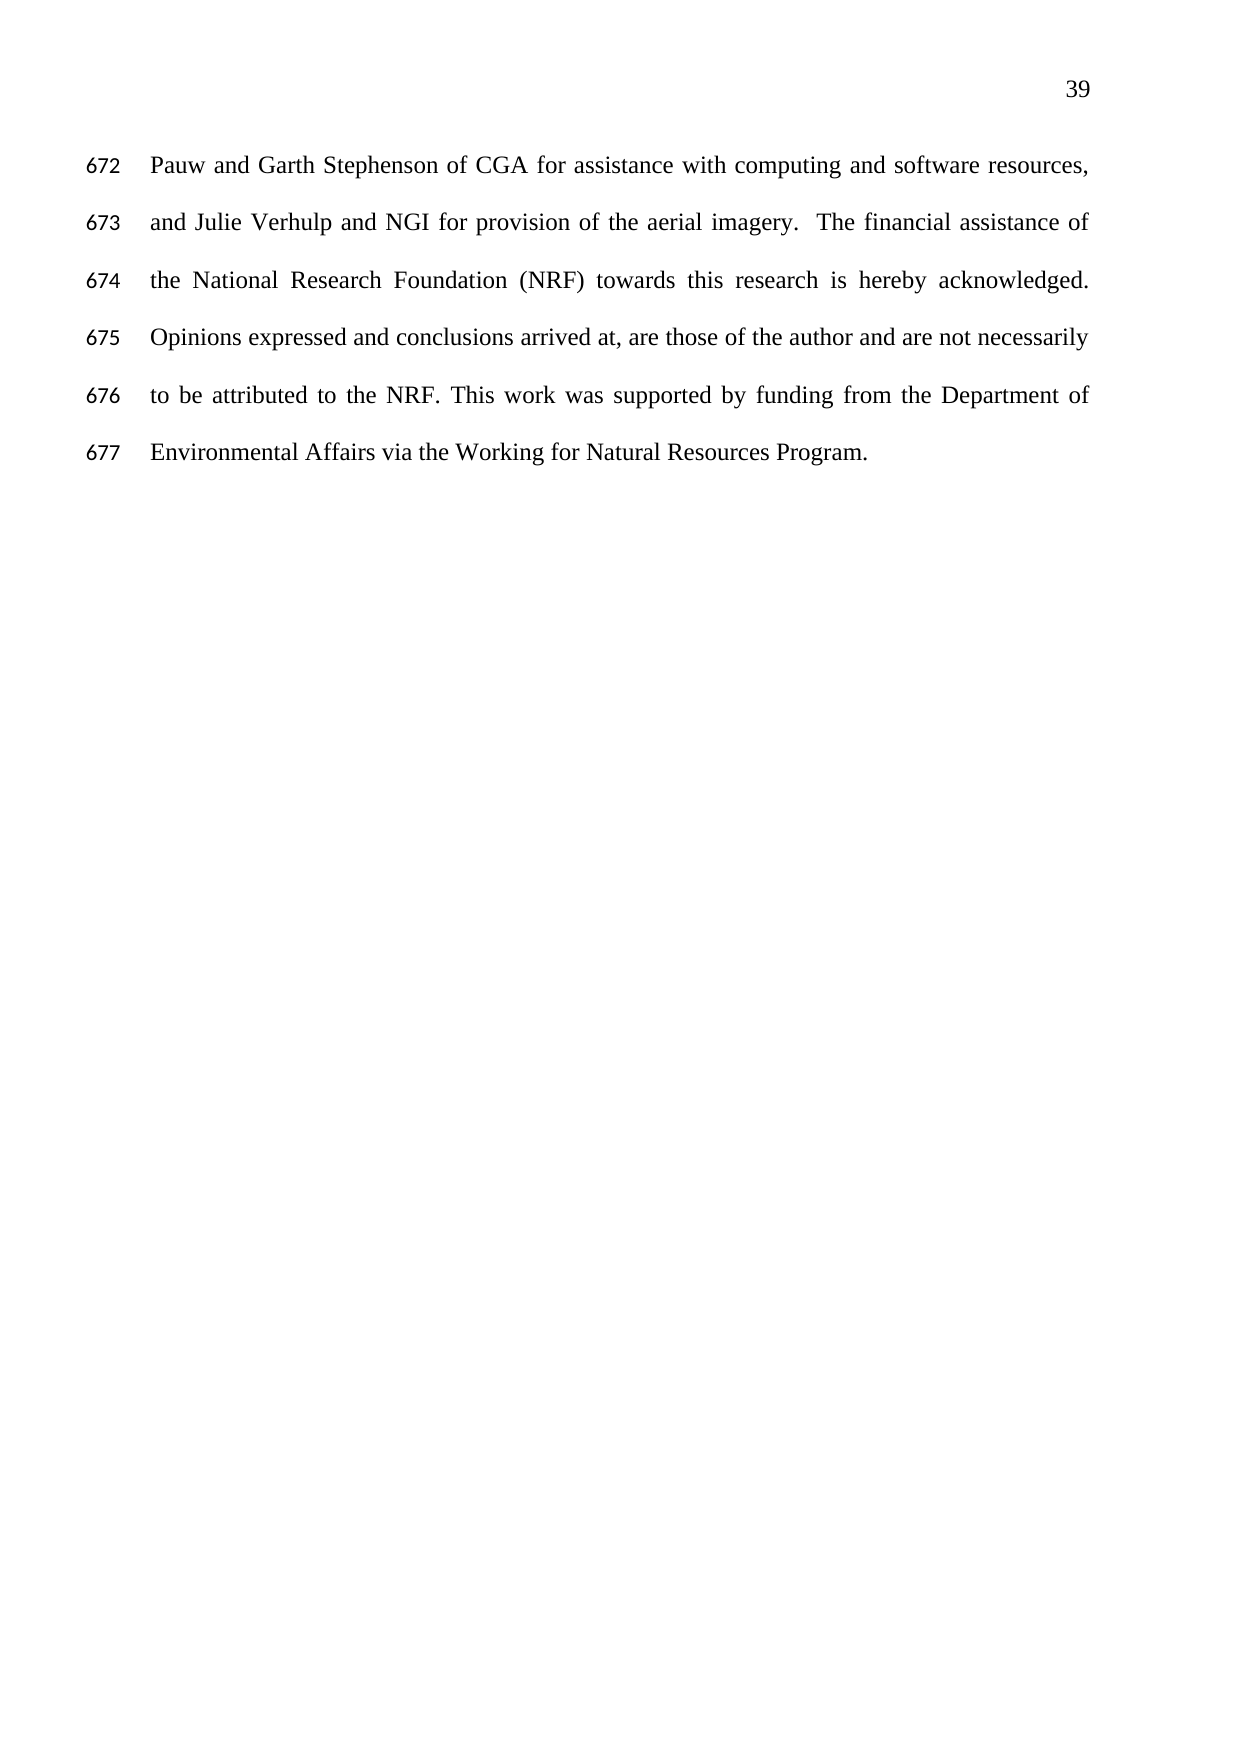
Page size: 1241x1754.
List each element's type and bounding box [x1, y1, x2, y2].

text [150, 150, 1090, 466]
